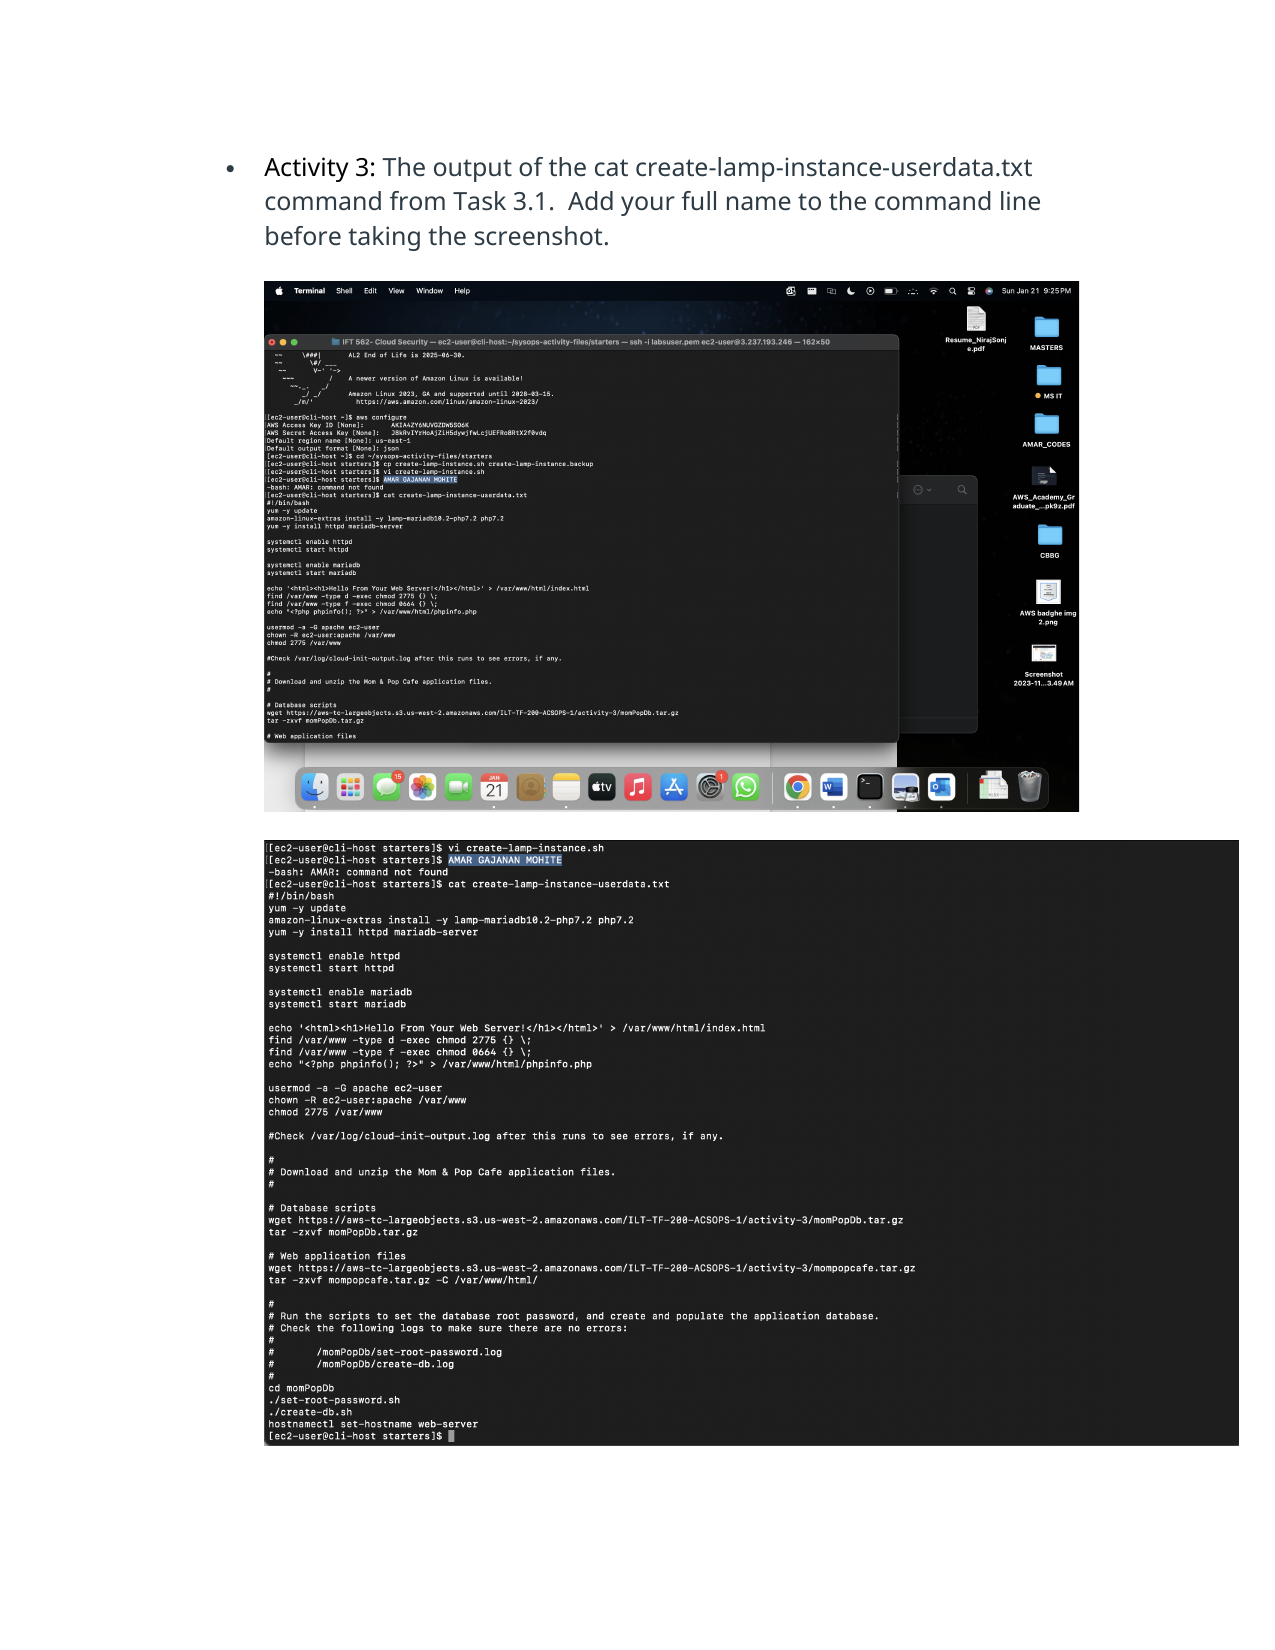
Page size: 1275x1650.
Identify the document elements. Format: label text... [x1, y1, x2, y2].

picture [264, 281, 1080, 812]
list Activity 3: The output of the cat create-lamp-instance-userdata.txt command from Task 3.1. Add your full name to the command line before taking the screenshot. [227, 150, 1125, 252]
picture [264, 840, 1239, 1446]
